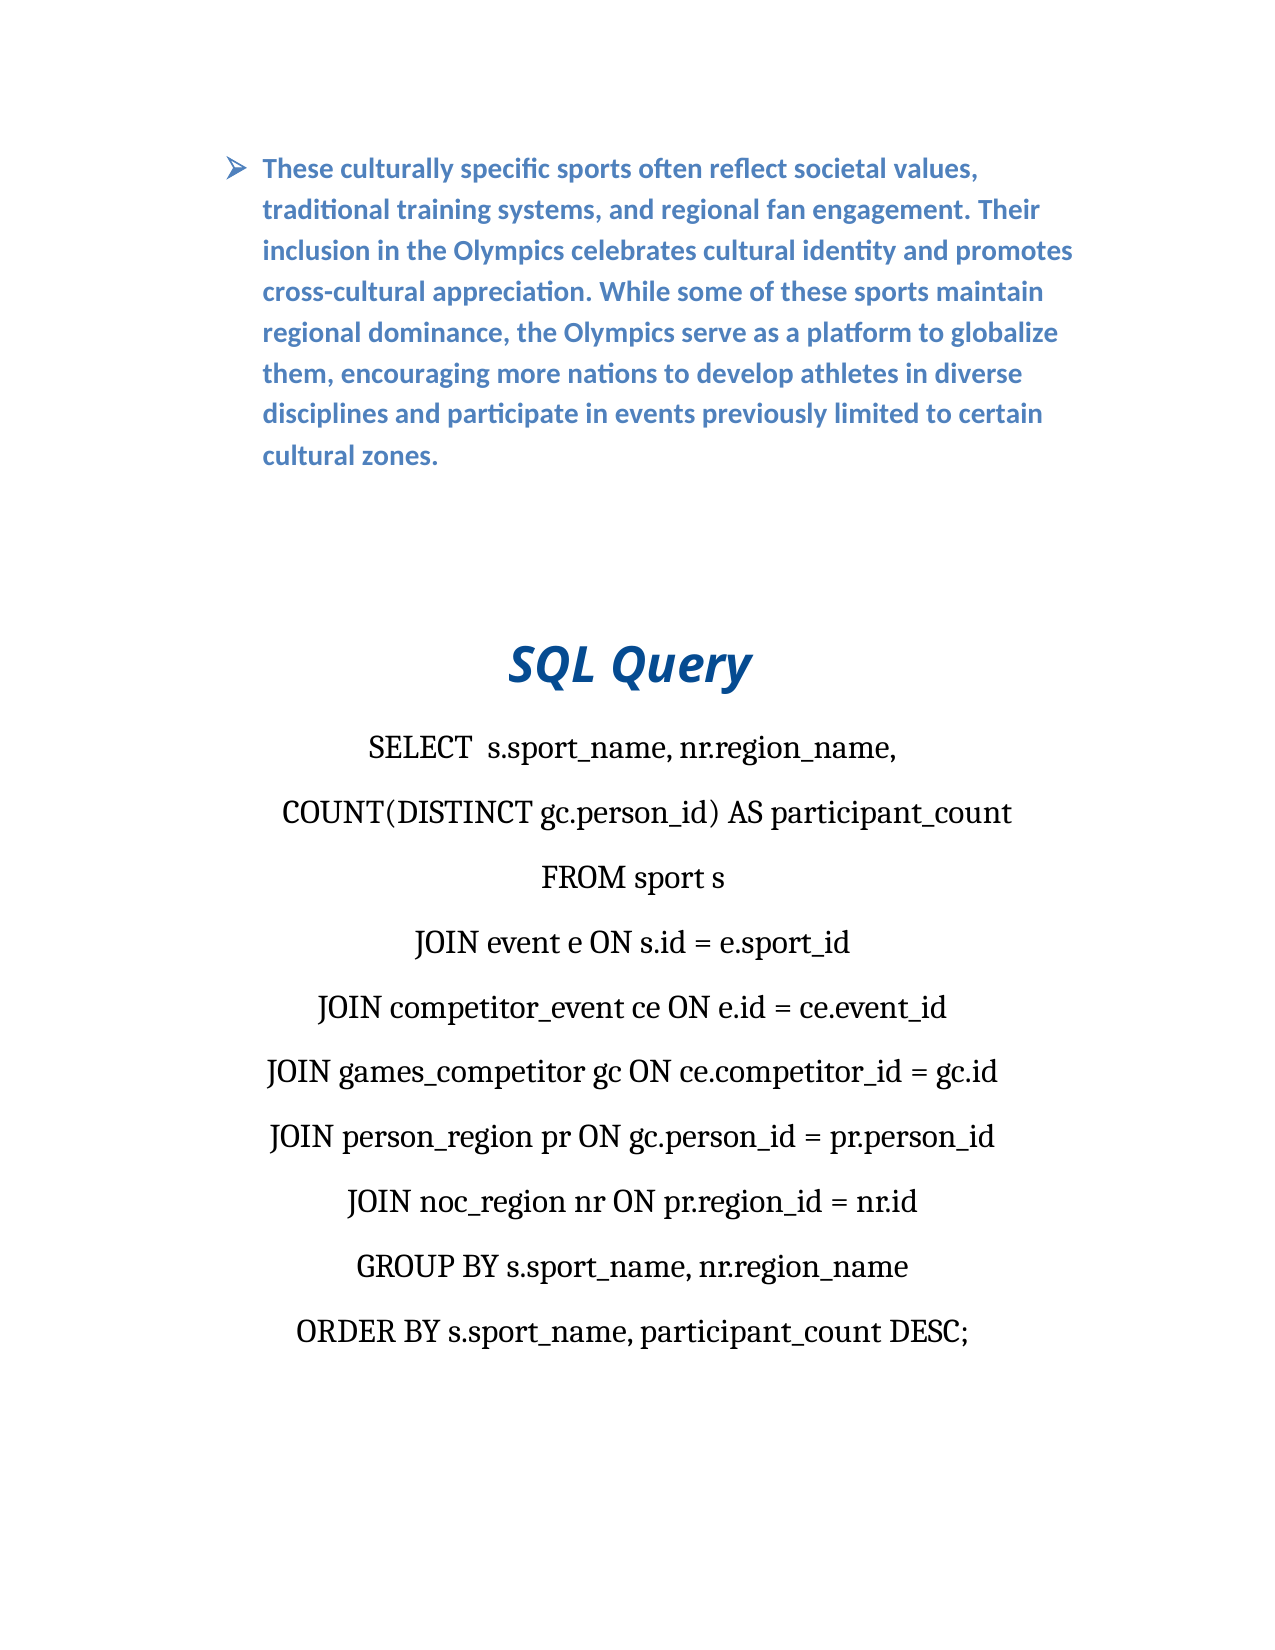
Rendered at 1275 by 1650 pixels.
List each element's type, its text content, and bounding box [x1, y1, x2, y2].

list These culturally specific sports often reflect societal values, traditional training systems, and regional fan engagement. Their inclusion in the Olympics celebrates cultural identity and promotes cross-cultural appreciation. While some of these sports maintain regional dominance, the Olympics serve as a platform to globalize them, encouraging more nations to develop athletes in diverse disciplines and participate in events previously limited to certain cultural zones. [225, 150, 1087, 472]
